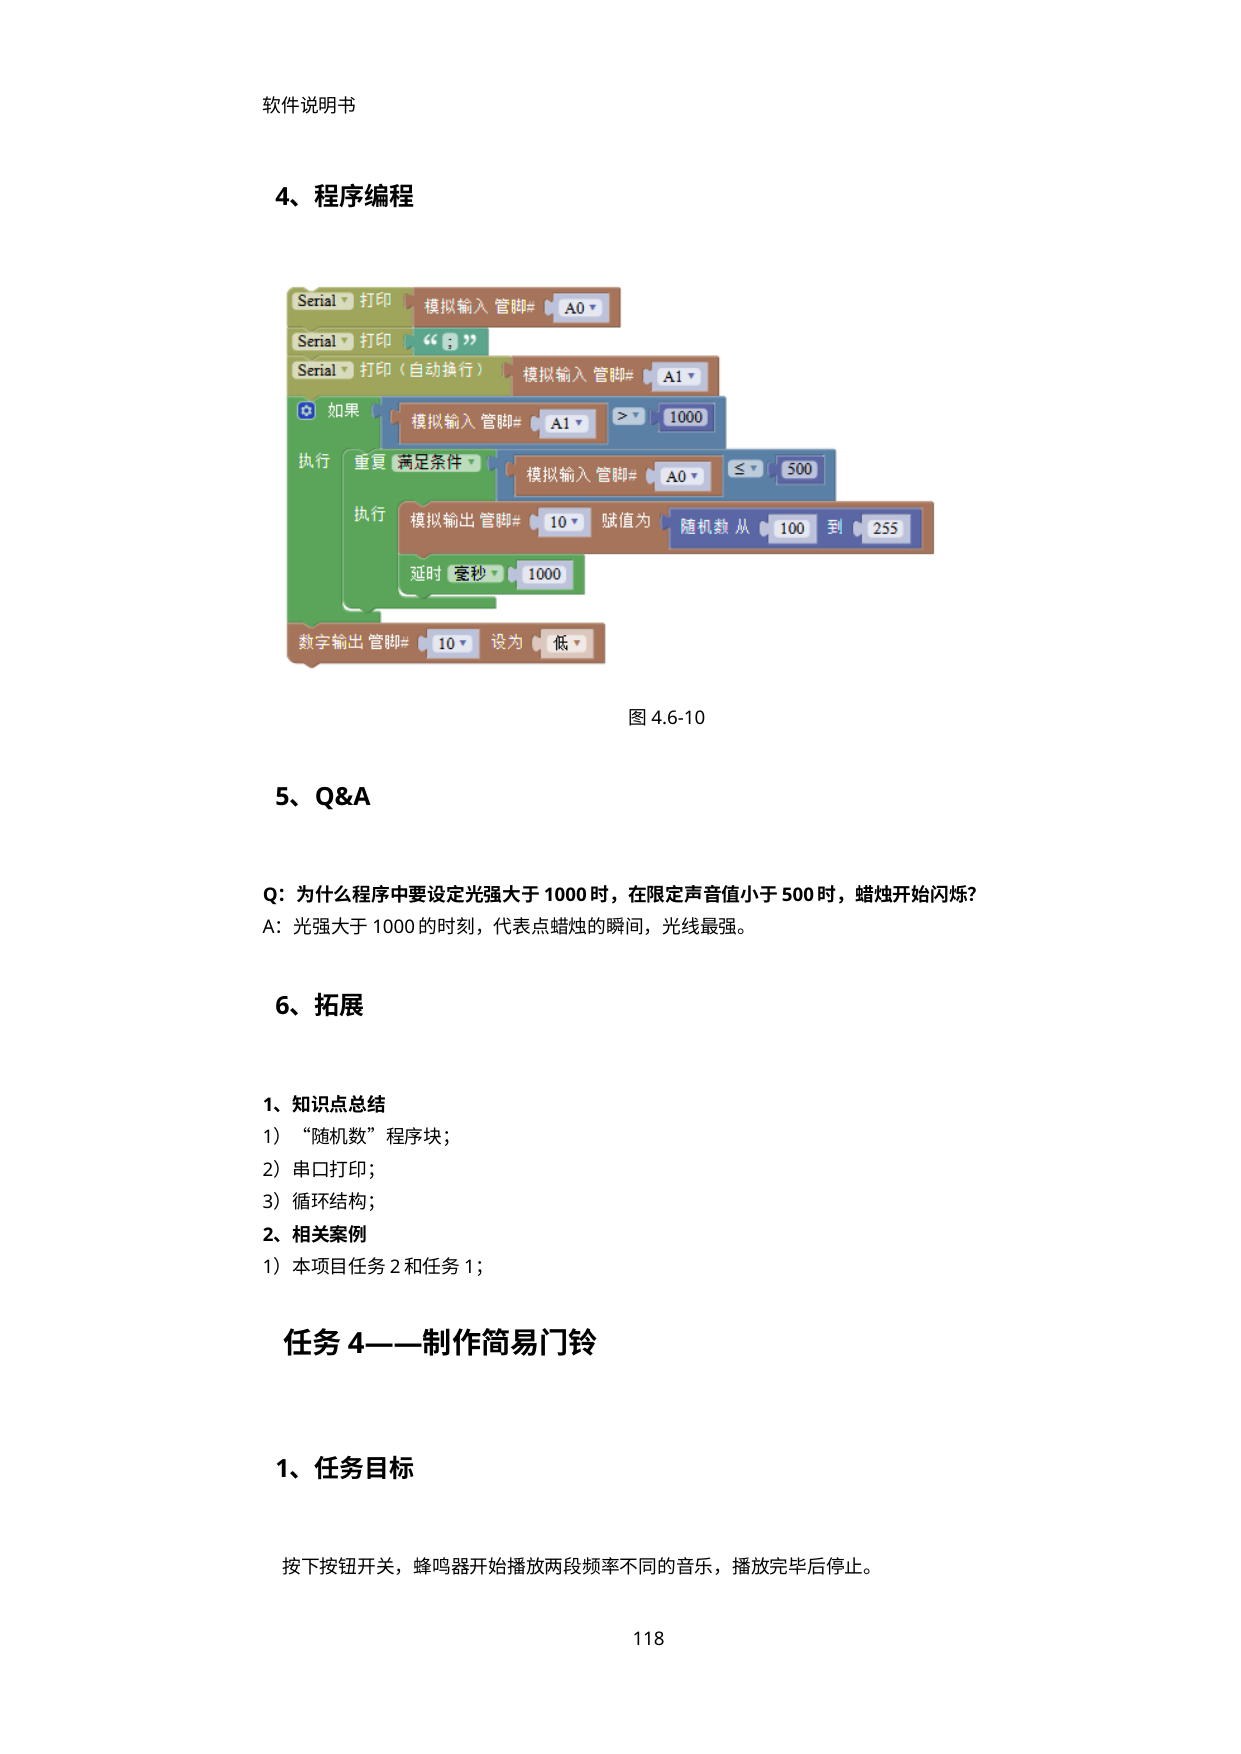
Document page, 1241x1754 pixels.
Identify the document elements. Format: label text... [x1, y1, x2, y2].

text 3）循环结构； [225, 1184, 1034, 1217]
text 2、相关案例 [225, 1217, 1034, 1249]
text A：光强大于1000的时刻，代表点蜡烛的瞬间，光线最强。 [225, 909, 1034, 942]
text 2）串口打印； [225, 1152, 1034, 1184]
subtitle 5、Q&A [225, 762, 1034, 827]
text 1）“随机数”程序块； [225, 1119, 1034, 1152]
text 图4.6-10 [262, 700, 1034, 732]
subtitle 任务4——制作简易门铃 [225, 1309, 1034, 1374]
text 按下按钮开关，蜂鸣器开始播放两段频率不同的音乐，播放完毕后停止。 [225, 1549, 1034, 1582]
subtitle 1、任务目标 [225, 1434, 1034, 1499]
picture [254, 277, 986, 691]
text Q：为什么程序中要设定光强大于1000时，在限定声音值小于500时，蜡烛开始闪烁？ [225, 877, 1034, 909]
text 1）本项目任务2和任务1； [225, 1249, 1034, 1282]
subtitle 4、程序编程 [225, 162, 1034, 227]
text 1、知识点总结 [225, 1087, 1034, 1119]
subtitle 6、拓展 [225, 971, 1034, 1036]
